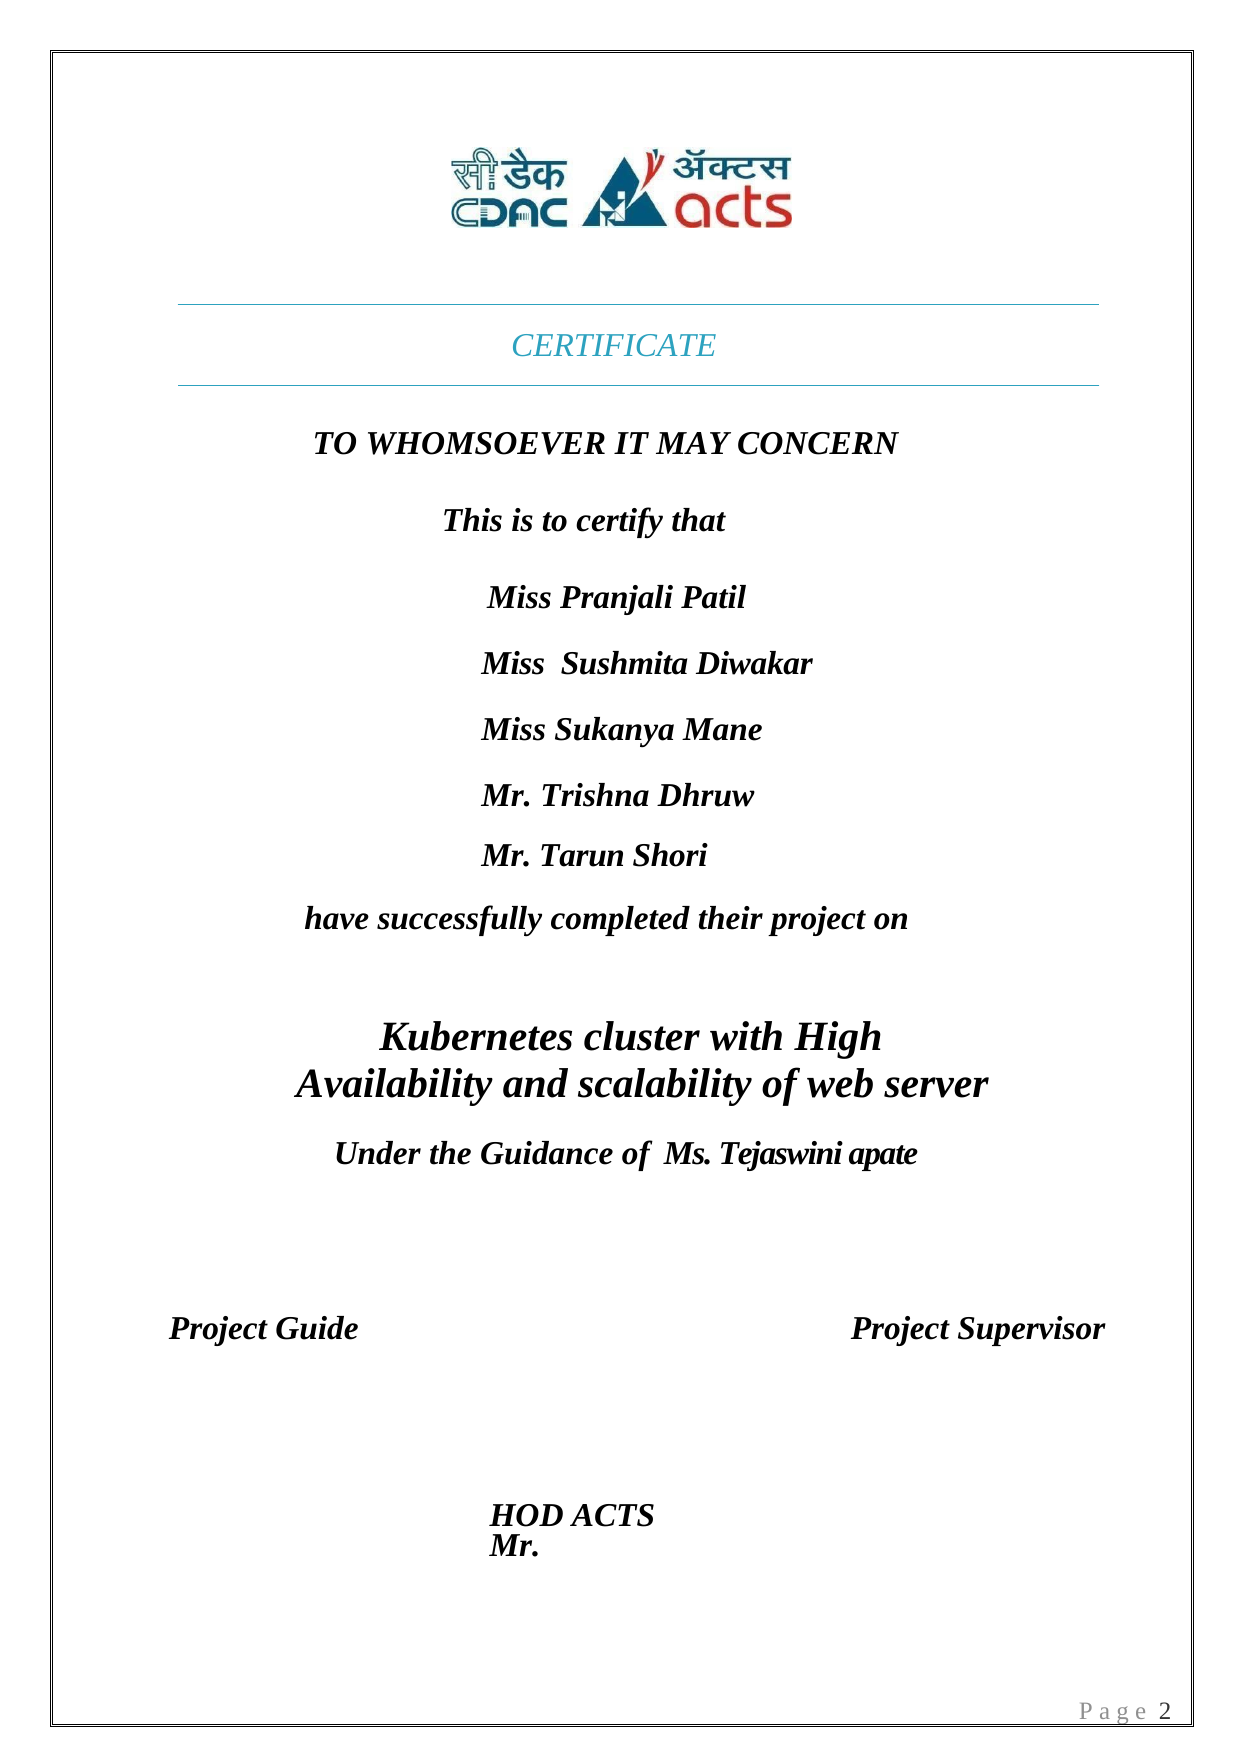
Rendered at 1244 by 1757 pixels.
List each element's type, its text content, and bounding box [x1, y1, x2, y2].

text CERTIFICATE [177, 305, 1099, 386]
text Miss Sushmita Diwakar [481, 643, 919, 682]
text Mr. [489, 1533, 757, 1562]
subtitle Miss Sukanya Mane [481, 709, 894, 748]
picture [451, 147, 792, 228]
subtitle TO WHOMSOEVER IT MAY CONCERN [87, 423, 1081, 462]
text Mr. Tarun Shori [481, 842, 1189, 872]
text Kubernetes cluster with High [87, 1011, 1118, 1059]
text have successfully completed their project on [87, 898, 916, 936]
text Under the Guidance of Ms. Tejaswini apate [333, 1133, 1118, 1172]
subtitle Mr. Trishna Dhruw [481, 776, 894, 814]
text This is to certify that [300, 500, 1189, 538]
subtitle HOD ACTS [489, 1500, 756, 1533]
text Project Guide Project Supervisor [169, 1308, 1189, 1346]
text Miss Pranjali Patil [481, 577, 919, 615]
text Availability and scalability of web server [87, 1059, 1118, 1107]
